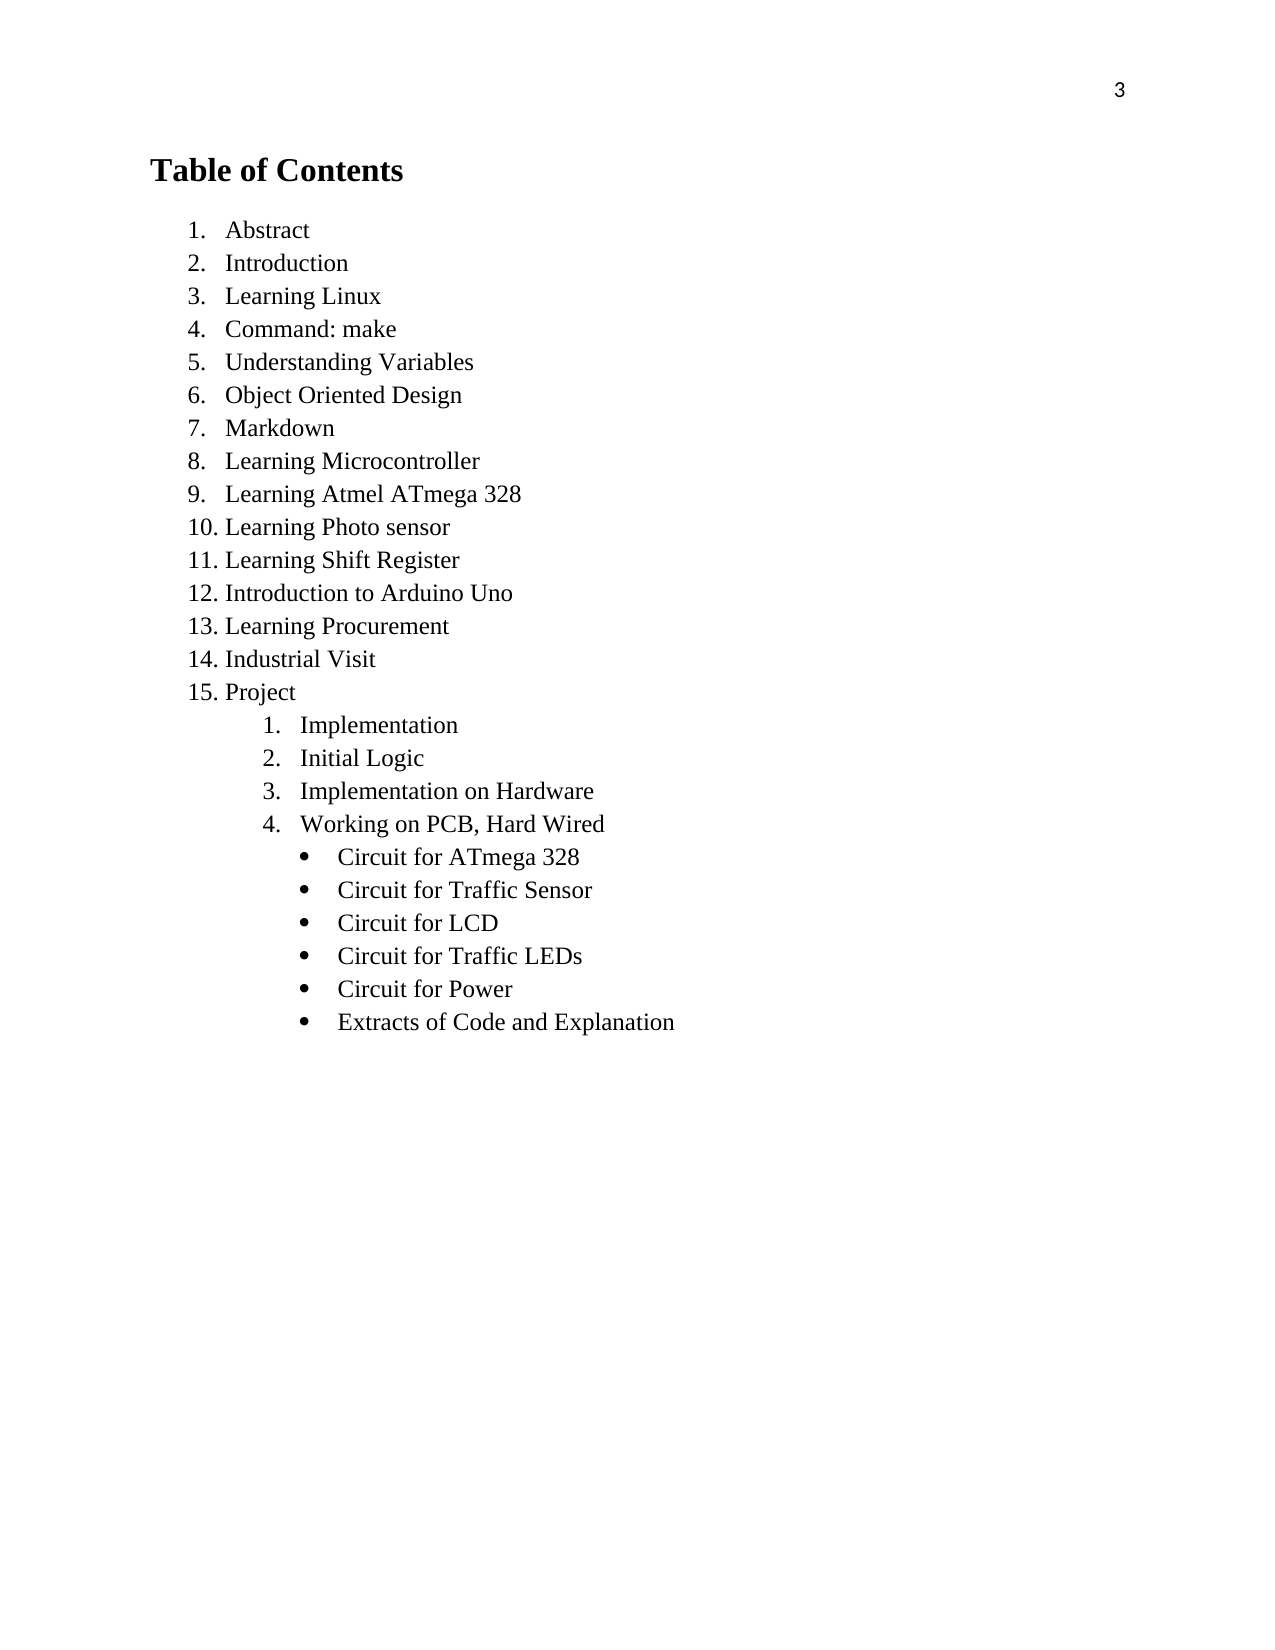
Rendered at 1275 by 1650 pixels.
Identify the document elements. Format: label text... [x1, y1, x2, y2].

list Markdown [187, 413, 1125, 442]
list Extracts of Code and Explanation [300, 1007, 1125, 1036]
list Learning Procurement [187, 611, 1125, 640]
list Circuit for LCD [300, 908, 1125, 937]
list Command: make [187, 314, 1125, 343]
list Learning Photo sensor [187, 512, 1125, 541]
list Learning Atmel ATmega 328 [187, 479, 1125, 508]
list Abstract [187, 215, 1125, 244]
list Circuit for ATmega 328 [300, 842, 1125, 871]
list Introduction [187, 248, 1125, 277]
list Working on PCB, Hard Wired [262, 809, 1125, 838]
list Circuit for Traffic LEDs [300, 941, 1125, 970]
list Learning Shift Register [187, 545, 1125, 574]
list Project [187, 677, 1125, 706]
list Object Oriented Design [187, 380, 1125, 409]
list Initial Logic [262, 743, 1125, 772]
list Learning Microcontroller [187, 446, 1125, 475]
list Industrial Visit [187, 644, 1125, 673]
list Circuit for Power [300, 974, 1125, 1003]
text Table of Contents [150, 150, 1125, 188]
list Understanding Variables [187, 347, 1125, 376]
list Implementation on Hardware [262, 776, 1125, 805]
list Learning Linux [187, 281, 1125, 310]
list Introduction to Arduino Uno [187, 578, 1125, 607]
list Implementation [262, 710, 1125, 739]
list Circuit for Traffic Sensor [300, 875, 1125, 904]
